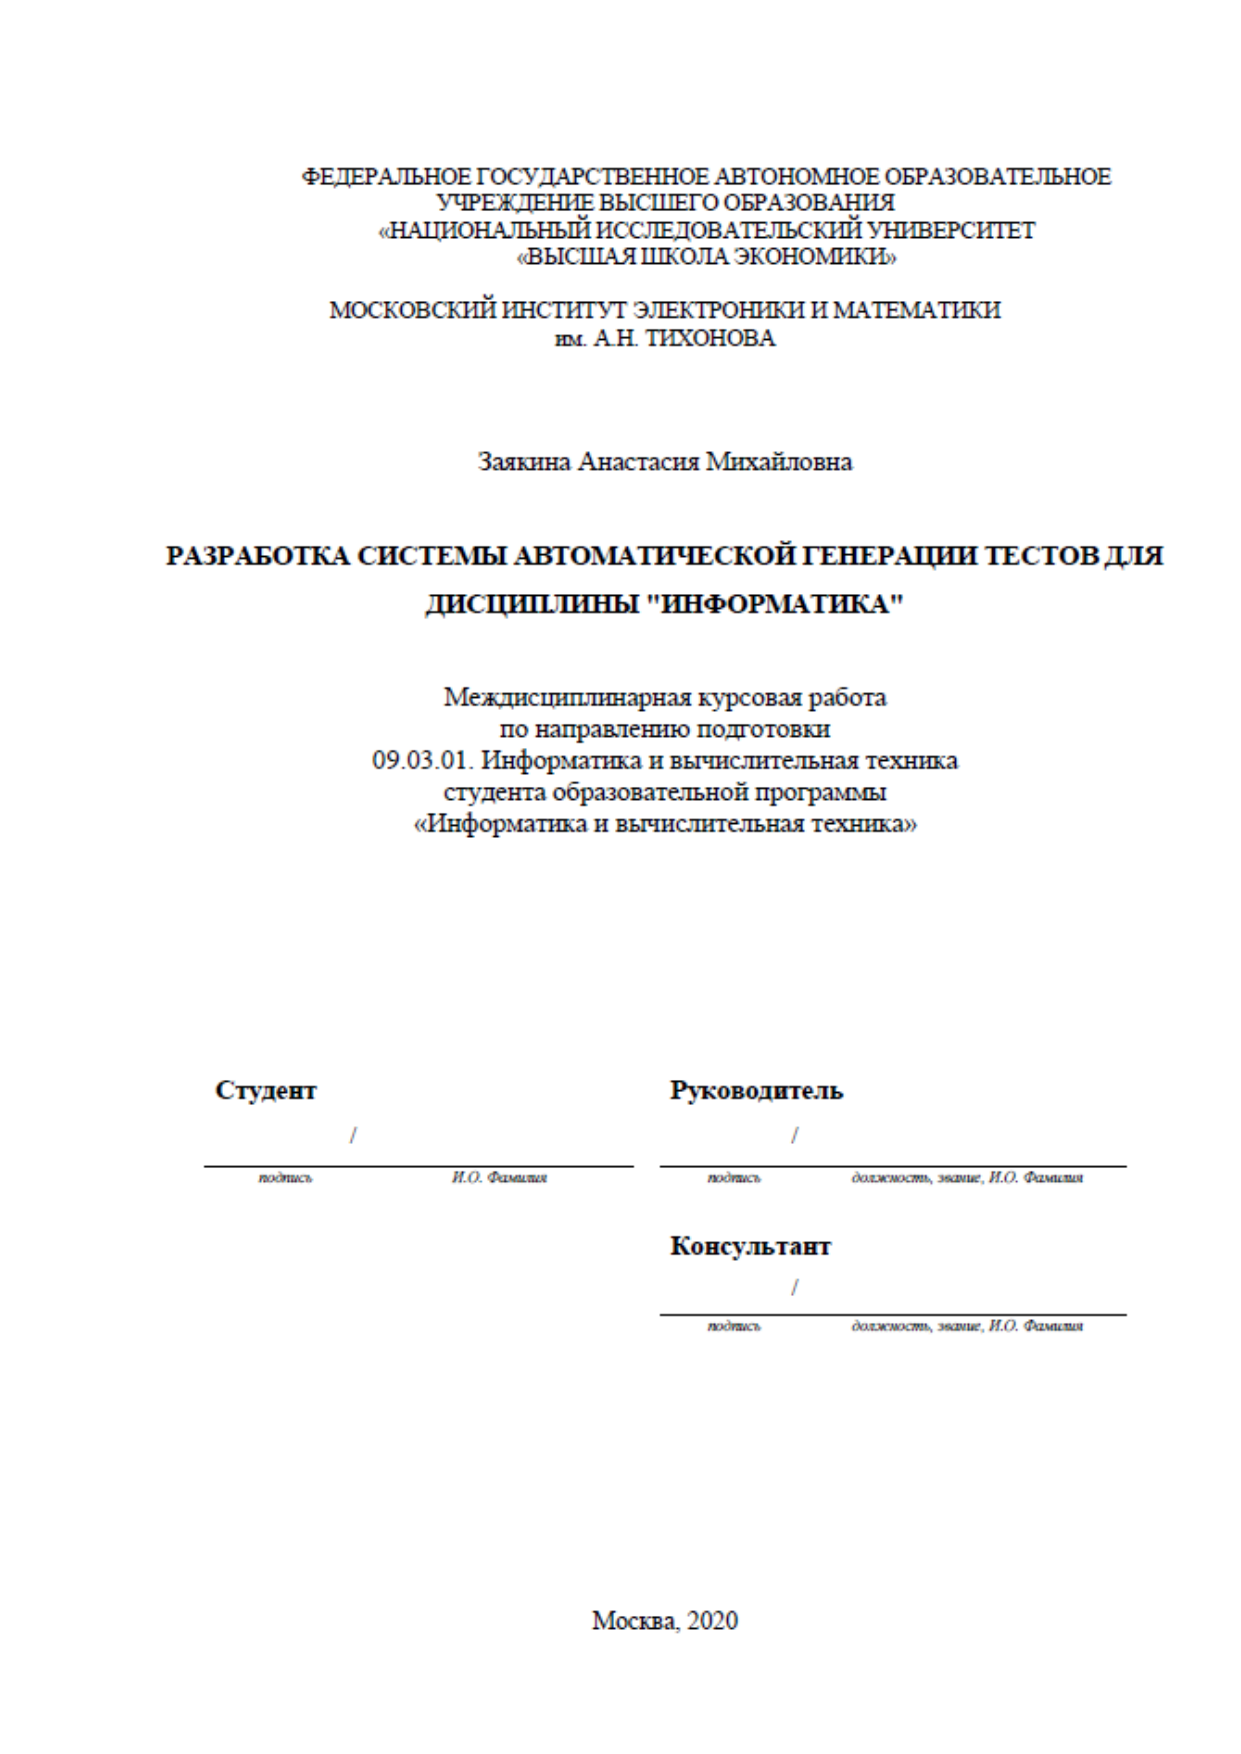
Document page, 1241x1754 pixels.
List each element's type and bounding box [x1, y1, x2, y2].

picture [118, 118, 1232, 1636]
